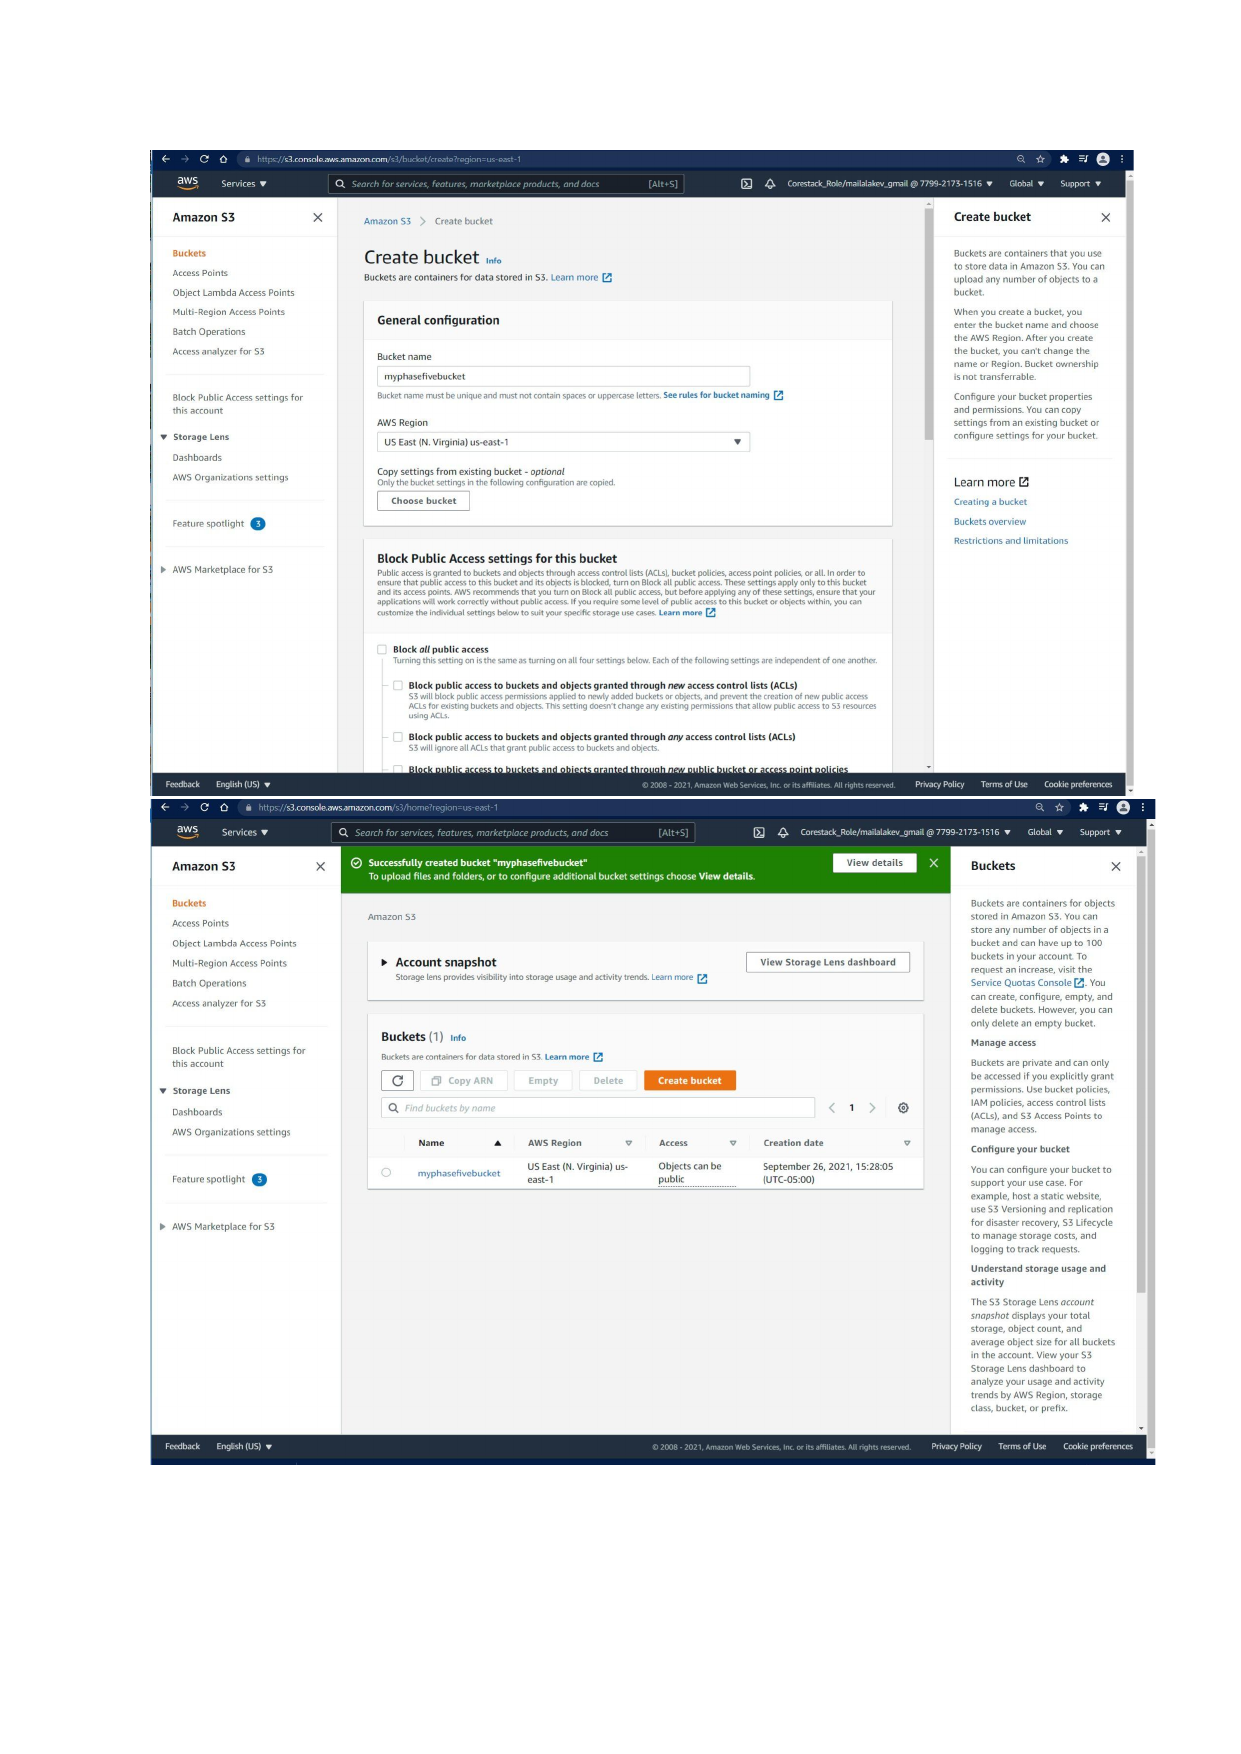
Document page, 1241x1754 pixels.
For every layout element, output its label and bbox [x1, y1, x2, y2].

picture [150, 799, 1156, 1465]
picture [150, 150, 1134, 796]
